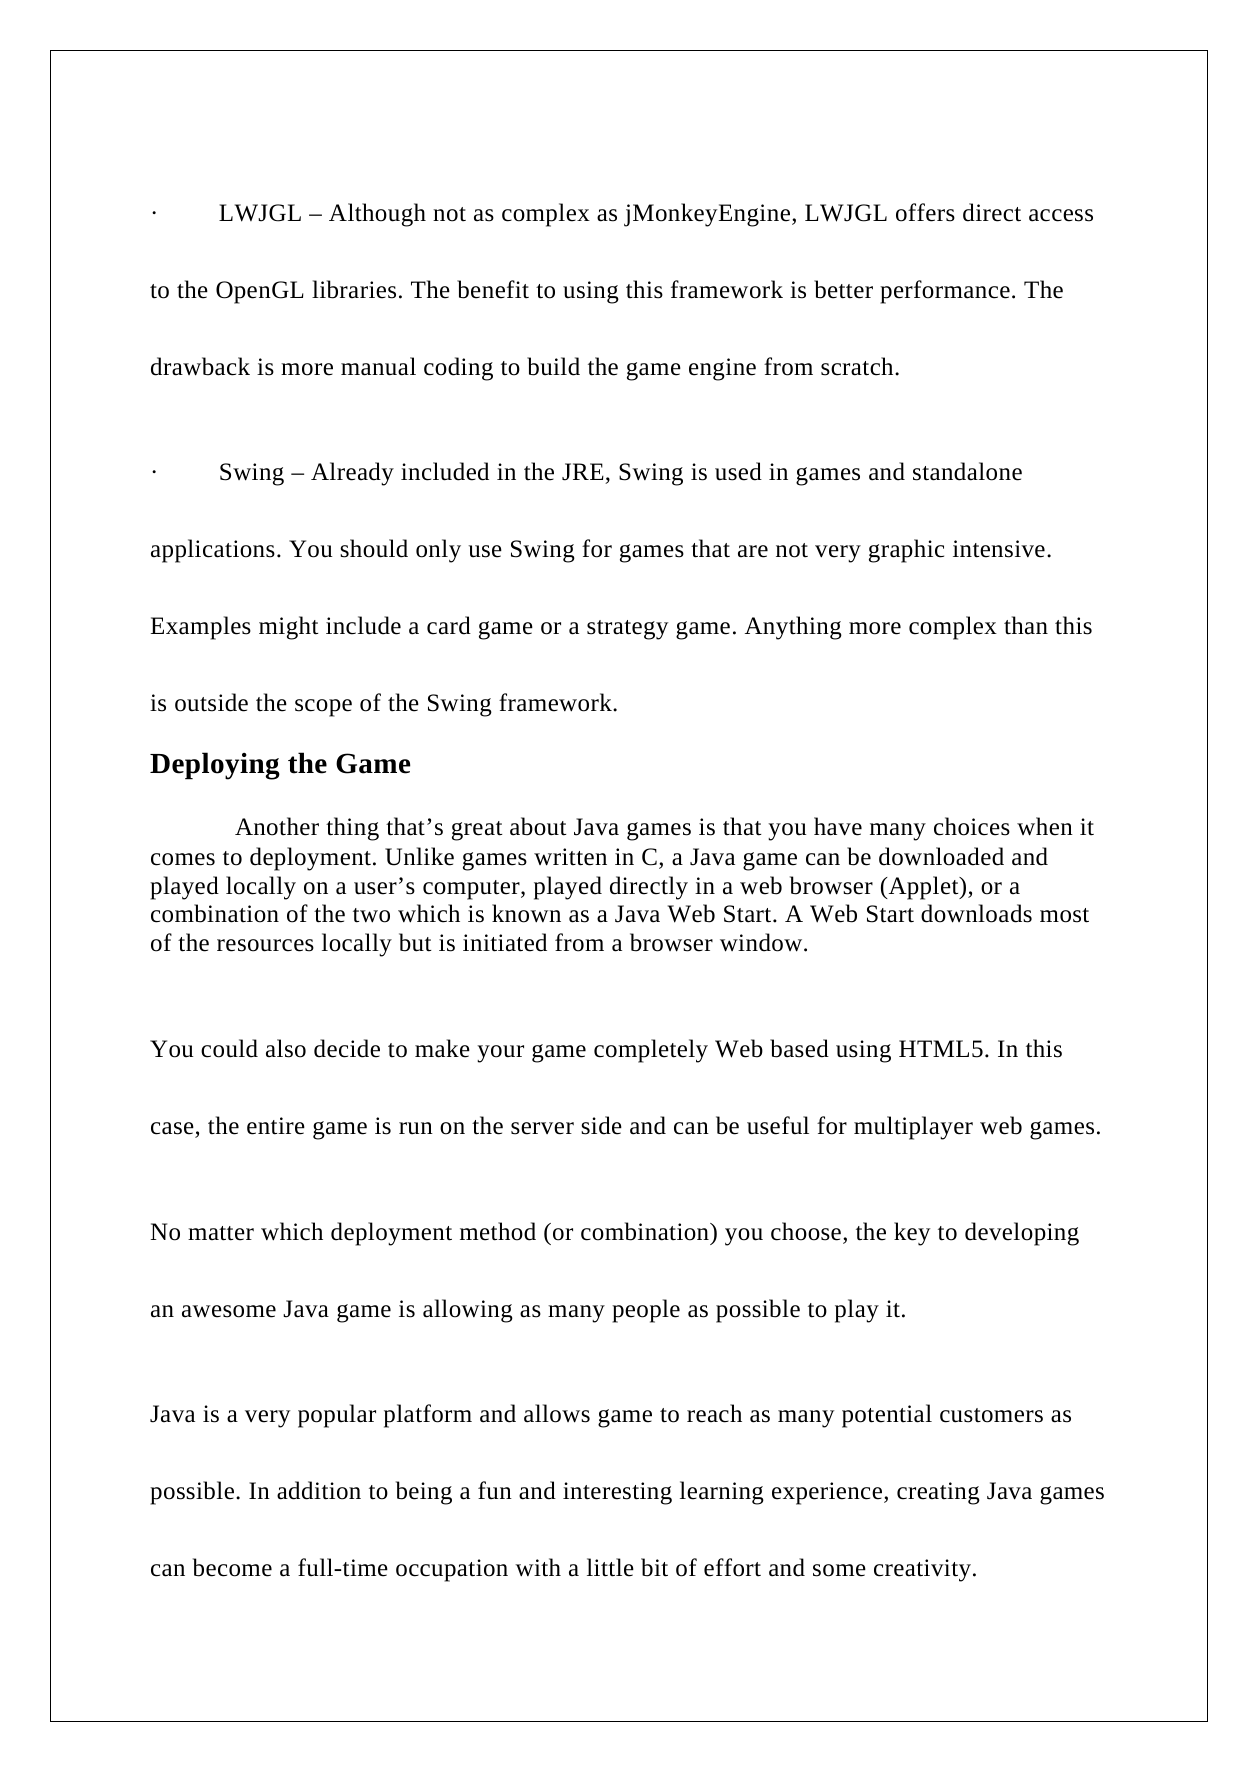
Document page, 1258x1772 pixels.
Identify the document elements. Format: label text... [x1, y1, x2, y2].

text · LWJGL – Although not as complex as jMonkeyEngine, LWJGL offers direct access to the OpenGL libraries. The benefit to using this framework is better performance. The drawback is more manual coding to build the game engine from scratch. [150, 150, 1108, 380]
text You could also decide to make your game completely Web based using HTML5. In this case, the entire game is run on the server side and can be useful for multiplayer web games. [150, 986, 1108, 1140]
text Java is a very popular platform and allows game to reach as many potential customers as possible. In addition to being a fun and interesting learning experience, creating Java games can become a full-time occupation with a little bit of effort and some creativity. [150, 1352, 1108, 1582]
text Deploying the Game [150, 746, 1108, 779]
text · Swing – Already included in the JRE, Swing is used in games and standalone applications. You should only use Swing for games that are not very graphic intensive. Examples might include a card game or a strategy game. Anything more complex than this is outside the scope of the Swing framework. [150, 409, 1108, 717]
text No matter which deployment method (or combination) you choose, the key to developing an awesome Java game is allowing as many people as possible to play it. [150, 1169, 1108, 1322]
text Another thing that’s great about Java games is that you have many choices when it comes to deployment. Unlike games written in C, a Java game can be downloaded and played locally on a user’s computer, played directly in a web browser (Applet), or a combination of the two which is known as a Java Web Start. A Web Start downloads most of the resources locally but is initiated from a browser window. [150, 808, 1108, 957]
